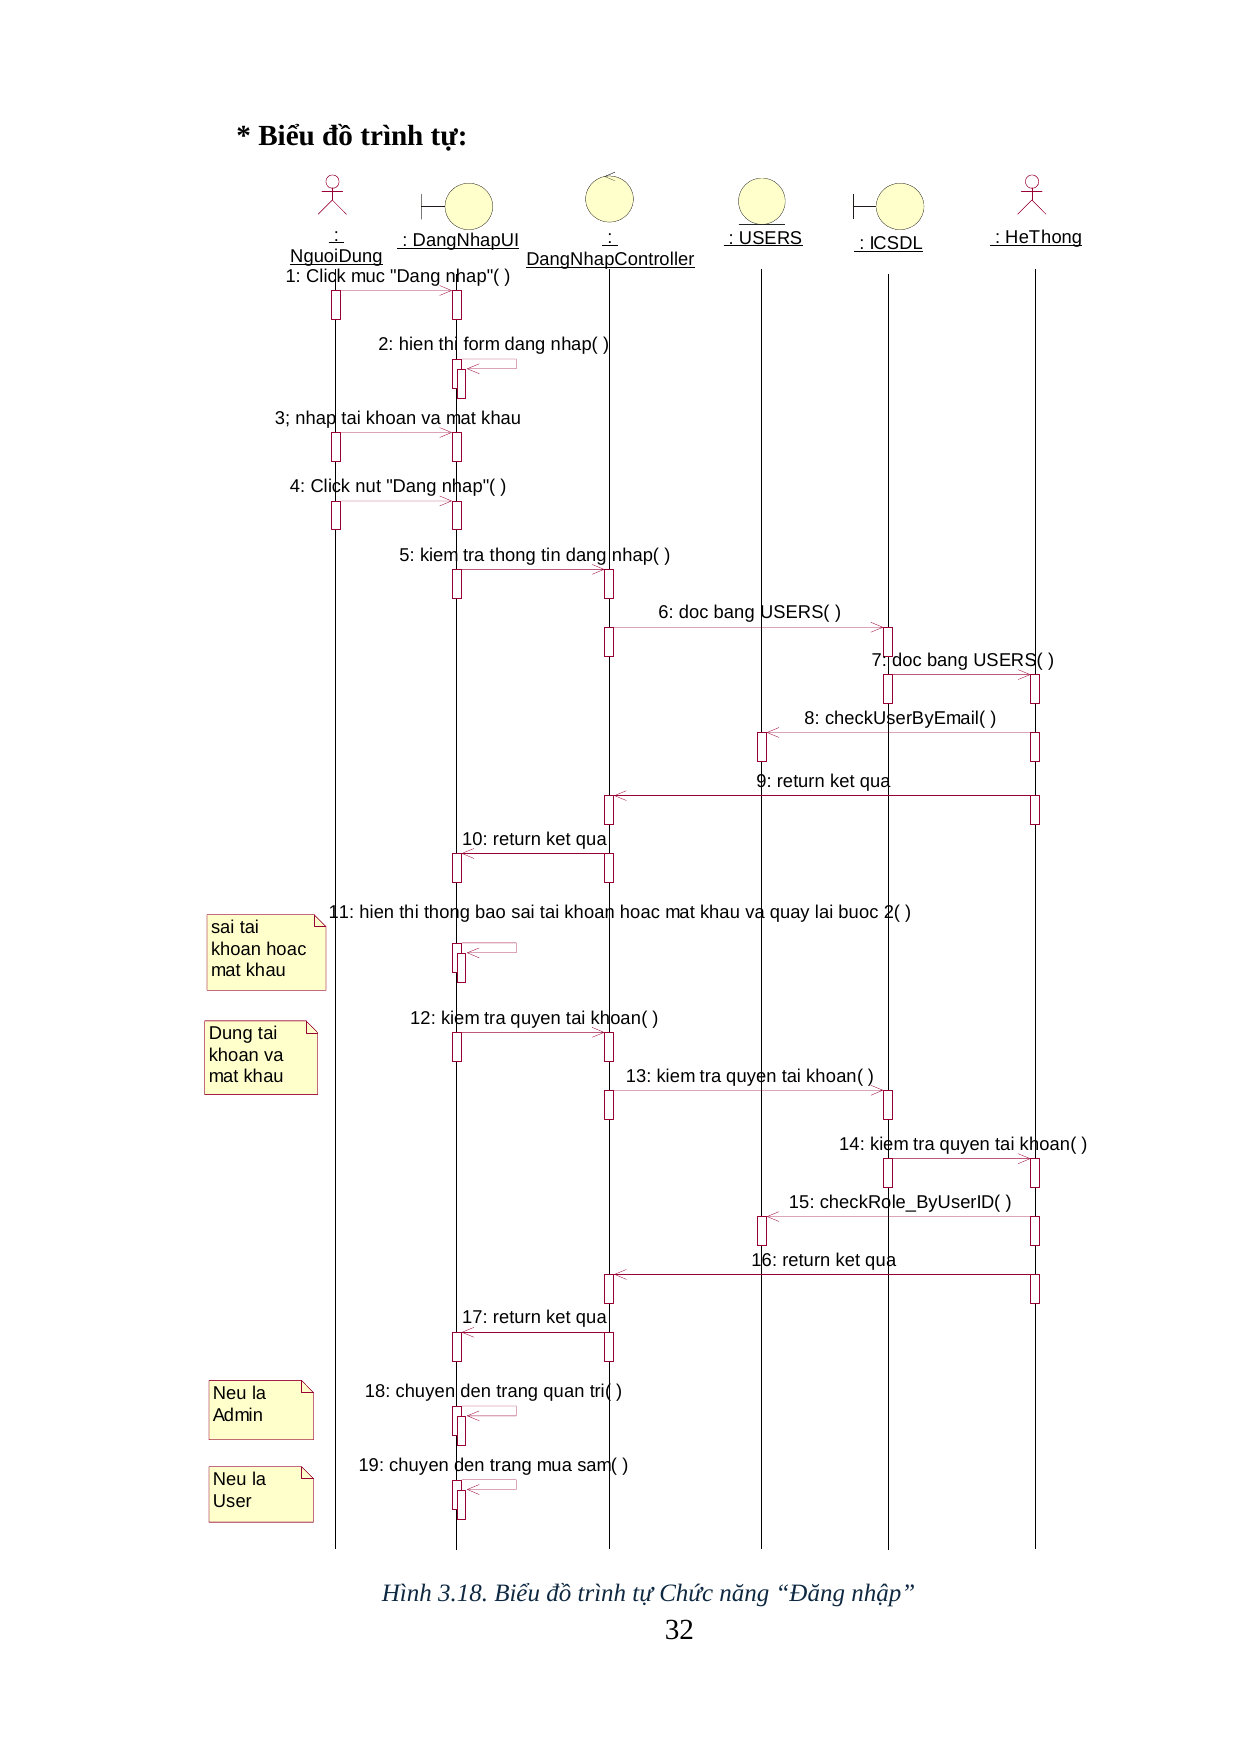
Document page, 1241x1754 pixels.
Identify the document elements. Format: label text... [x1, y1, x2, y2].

text * Biểu đồ trình tự: [177, 118, 1122, 152]
